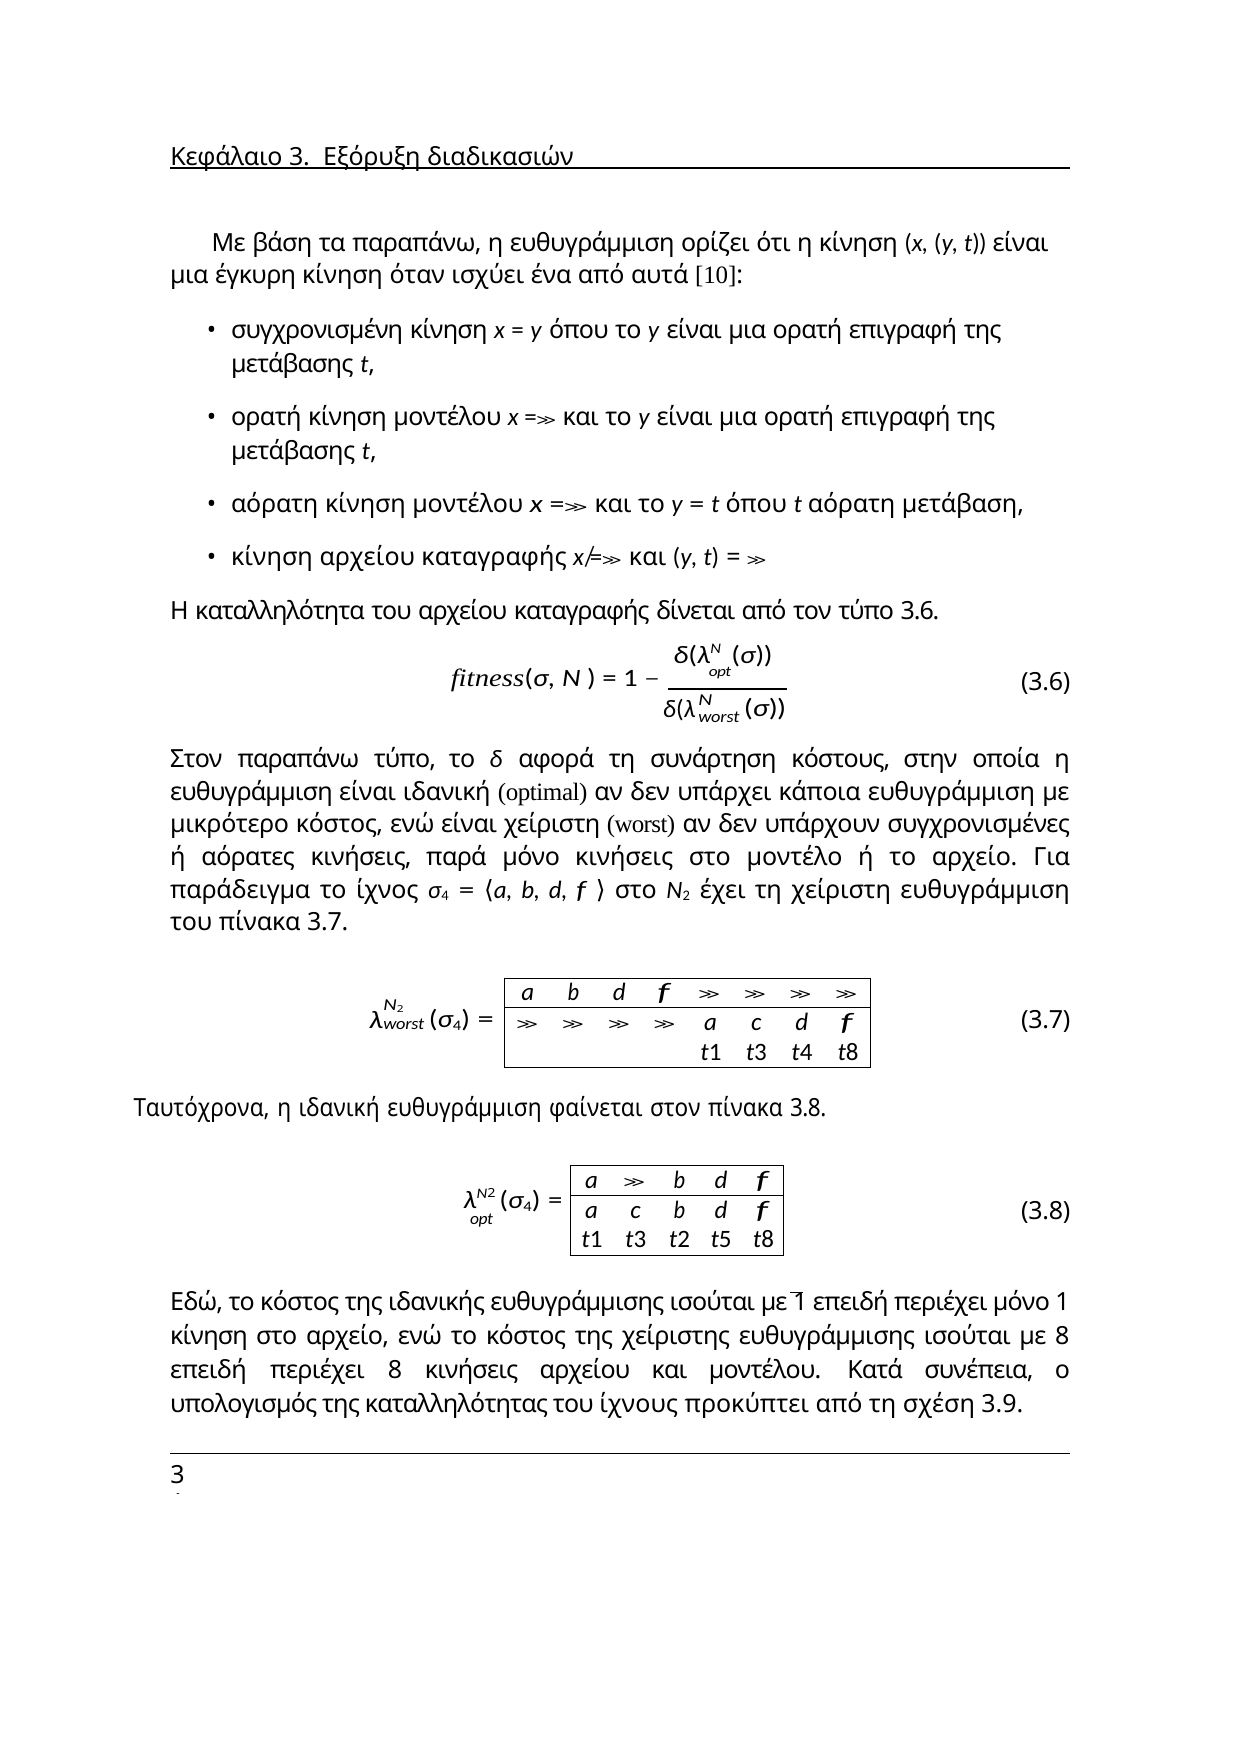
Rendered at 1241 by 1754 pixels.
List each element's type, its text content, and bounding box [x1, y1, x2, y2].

text (3.8) [784, 1193, 1070, 1227]
text λN2 (σ4) = [133, 1184, 563, 1215]
text (3.7) [871, 1002, 1070, 1036]
text δ(λN (σ)) [673, 652, 1092, 667]
list αόρατη κίνηση μοντέλου x =≫ και το y = t όπου t αόρατη μετάβαση, [207, 486, 1092, 520]
text N2 [383, 993, 428, 1014]
text Η καταλληλότητα του αρχείου καταγραφής δίνεται από τον τύπο 3.6. [170, 592, 1092, 626]
text Στον παραπάνω τύπο, το δ αφορά τη συνάρτηση κόστους, στην οποία η ευθυγράμμιση είναι ιδανική (optimal) αν δεν υπάρχει κάποια ευθυγράμμιση με μικρότερο κόστος, ενώ είναι χείριστη (worst) αν δεν υπάρχουν συγχρονισμένες ή αόρατες κινήσεις, παρά μόνο κινήσεις στο μοντέλο ή το αρχείο. Για παράδειγμα το ίχνος σ4 = ⟨a, b, d, f ⟩ στο N2 έχει τη χείριστη ευθυγράμμιση του πίνακα 3.7. [170, 742, 1070, 938]
text (σ)) [743, 695, 1092, 722]
list ορατή κίνηση μοντέλου x =≫ και το y είναι μια ορατή επιγραφή της μετάβασης t, [207, 399, 1092, 467]
text fitness(σ, N ) = 1 − opt [453, 671, 787, 691]
list κίνηση αρχείου καταγραφής x ̸=≫ και (y, t) = ≫ [207, 539, 1092, 573]
text Εδώ, το κόστος της ιδανικής ευθυγράμμισης ισούται με 1 επειδή περιέχει μόνο 1 κίνηση στο αρχείο, ενώ το κόστος της χείριστης ευθυγράμμισης ισούται με 8 επειδή περιέχει 8 κινήσεις αρχείου και μοντέλου. Κατά συνέπεια, ο υπολογισμός της καταλληλότητας του ίχνους προκύπτει από τη σχέση 3.9. [170, 1284, 1070, 1420]
text (3.8) [697, 1196, 783, 1227]
text Ταυτόχρονα, η ιδανική ευθυγράμμιση φαίνεται στον πίνακα 3.8. [133, 1089, 1092, 1123]
list συγχρονισμένη κίνηση x = y όπου το y είναι μια ορατή επιγραφή της μετάβασης t, [207, 311, 1092, 379]
text worst [383, 1014, 428, 1033]
text (3.7) [770, 1008, 870, 1036]
text (3.6) [791, 673, 1070, 695]
text N [698, 695, 742, 708]
text worst [698, 708, 742, 726]
text Με βάση τα παραπάνω, η ευθυγράμμιση ορίζει ότι η κίνηση (x, (y, t)) είναι μια έγκυρη κίνηση όταν ισχύει ένα από αυτά [10]: [170, 226, 1071, 291]
text (σ4) = [429, 1003, 501, 1034]
